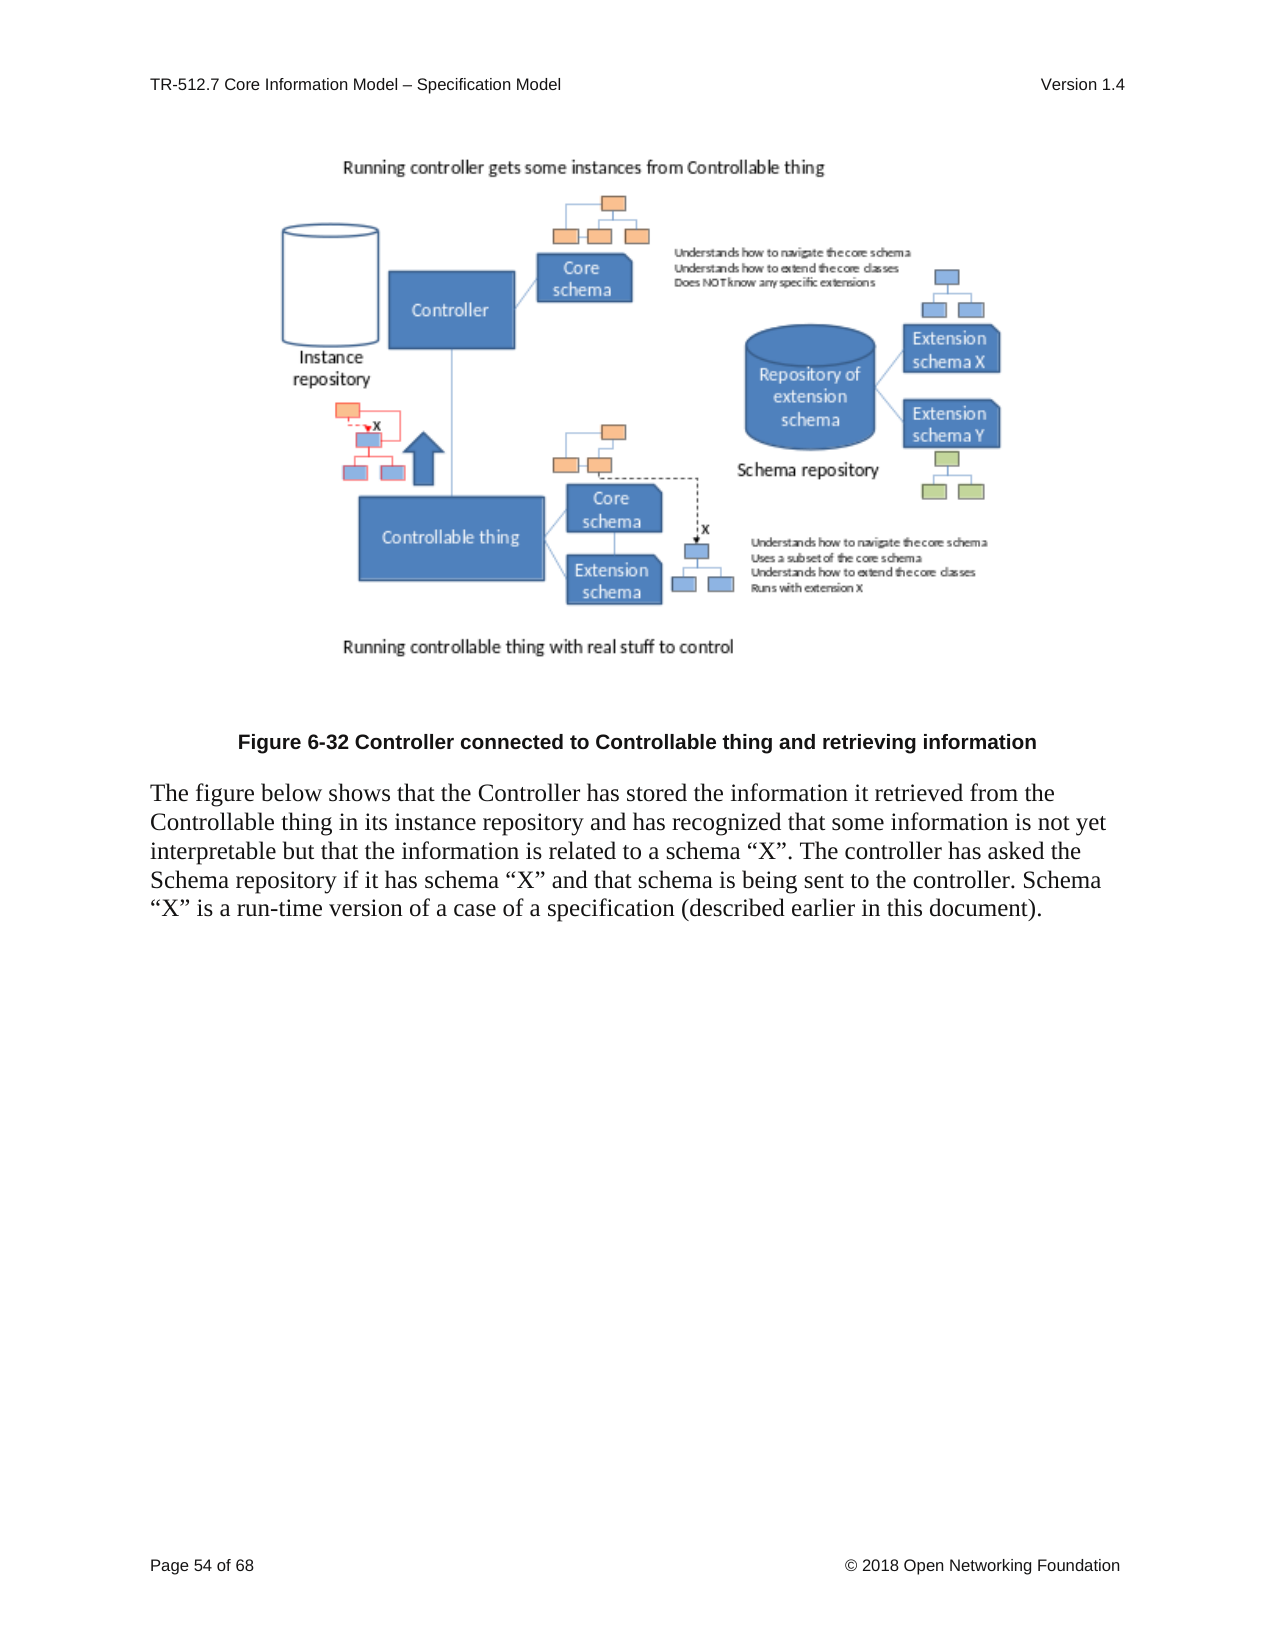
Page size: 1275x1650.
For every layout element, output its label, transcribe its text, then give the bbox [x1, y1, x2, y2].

text The figure below shows that the Controller has stored the information it retrieved from the Controllable thing in its instance repository and has recognized that some information is not yet interpretable but that the information is related to a schema “X”. The controller has asked the Schema repository if it has schema “X” and that schema is being sent to the controller. Schema “X” is a run-time version of a case of a specification (described earlier in this document). [150, 778, 1125, 922]
